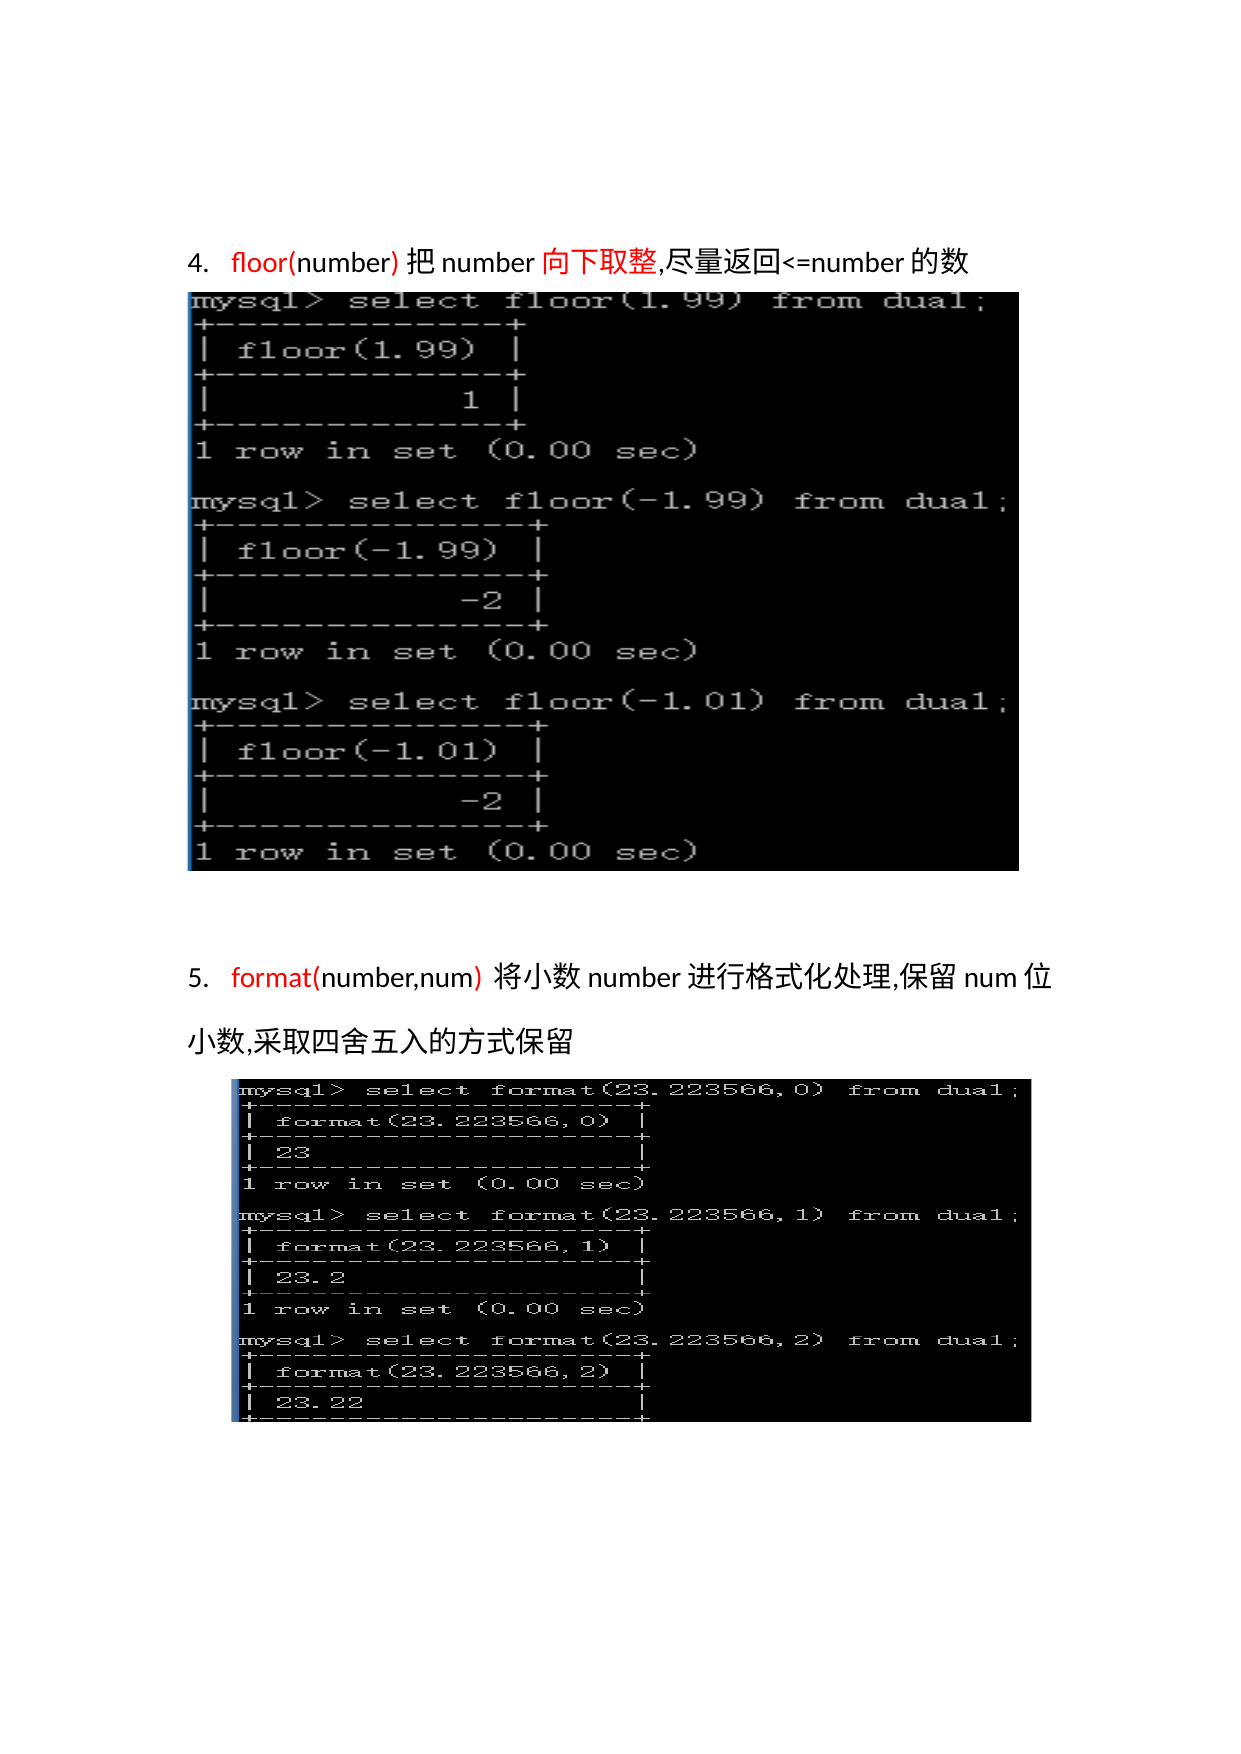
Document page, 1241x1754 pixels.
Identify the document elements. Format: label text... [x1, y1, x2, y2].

text 5. format(number,num) 将小数number进行格式化处理,保留num位小数,采取四舍五入的方式保留 [187, 942, 1053, 1072]
picture [231, 1079, 1032, 1422]
text 4. floor(number) 把number向下取整,尽量返回<=number的数 [187, 227, 1053, 292]
picture [187, 292, 1019, 871]
